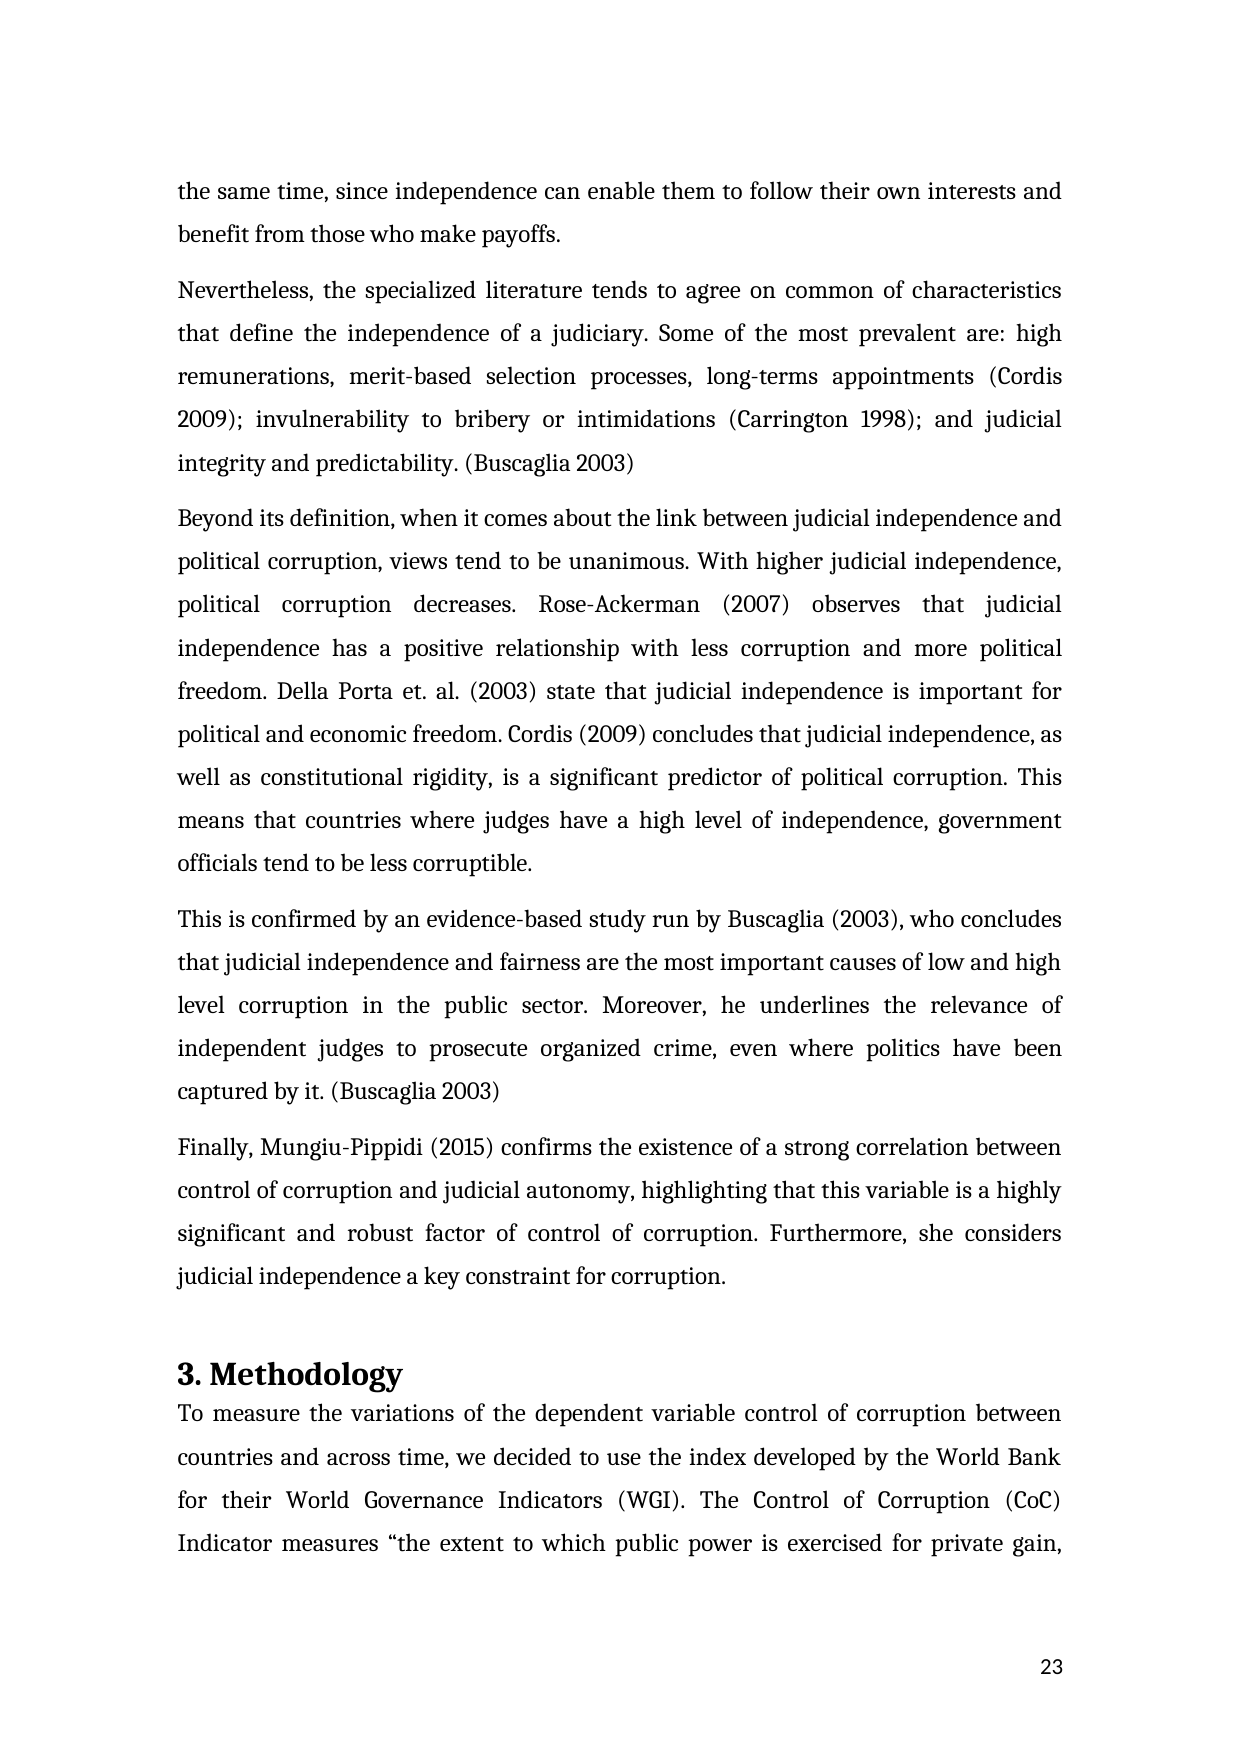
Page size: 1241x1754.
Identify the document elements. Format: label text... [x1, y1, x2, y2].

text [177, 177, 1063, 249]
subtitle 3. Methodology [177, 1355, 1063, 1394]
text This is confirmed by an evidence-based study run by Buscaglia (2003), who concludes that judicial independence and fairness are the most important causes of low and high level corruption in the public sector. Moreover, he underlines the relevance of independent judges to prosecute organized crime, even where politics have been captured by it. (Buscaglia 2003) [177, 905, 1063, 1106]
text Beyond its definition, when it comes about the link between judicial independence and political corruption, views tend to be unanimous. With higher judicial independence, political corruption decreases. Rose-Ackerman (2007) observes that judicial independence has a positive relationship with less corruption and more political freedom. Della Porta et. al. (2003) state that judicial independence is important for political and economic freedom. Cordis (2009) concludes that judicial independence, as well as constitutional rigidity, is a significant predictor of political corruption. This means that countries where judges have a high level of independence, government officials tend to be less corruptible. [177, 504, 1063, 878]
text Finally, Mungiu-Pippidi (2015) confirms the existence of a strong correlation between control of corruption and judicial autonomy, highlighting that this variable is a highly significant and robust factor of control of corruption. Furthermore, she considers judicial independence a key constraint for corruption. [177, 1133, 1063, 1291]
text Nevertheless, the specialized literature tends to agree on common of characteristics that define the independence of a judiciary. Some of the most prevalent are: high remunerations, merit-based selection processes, long-terms appointments (Cordis 2009); invulnerability to bribery or intimidations (Carrington 1998); and judicial integrity and predictability. (Buscaglia 2003) [177, 276, 1063, 477]
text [177, 1399, 1063, 1557]
